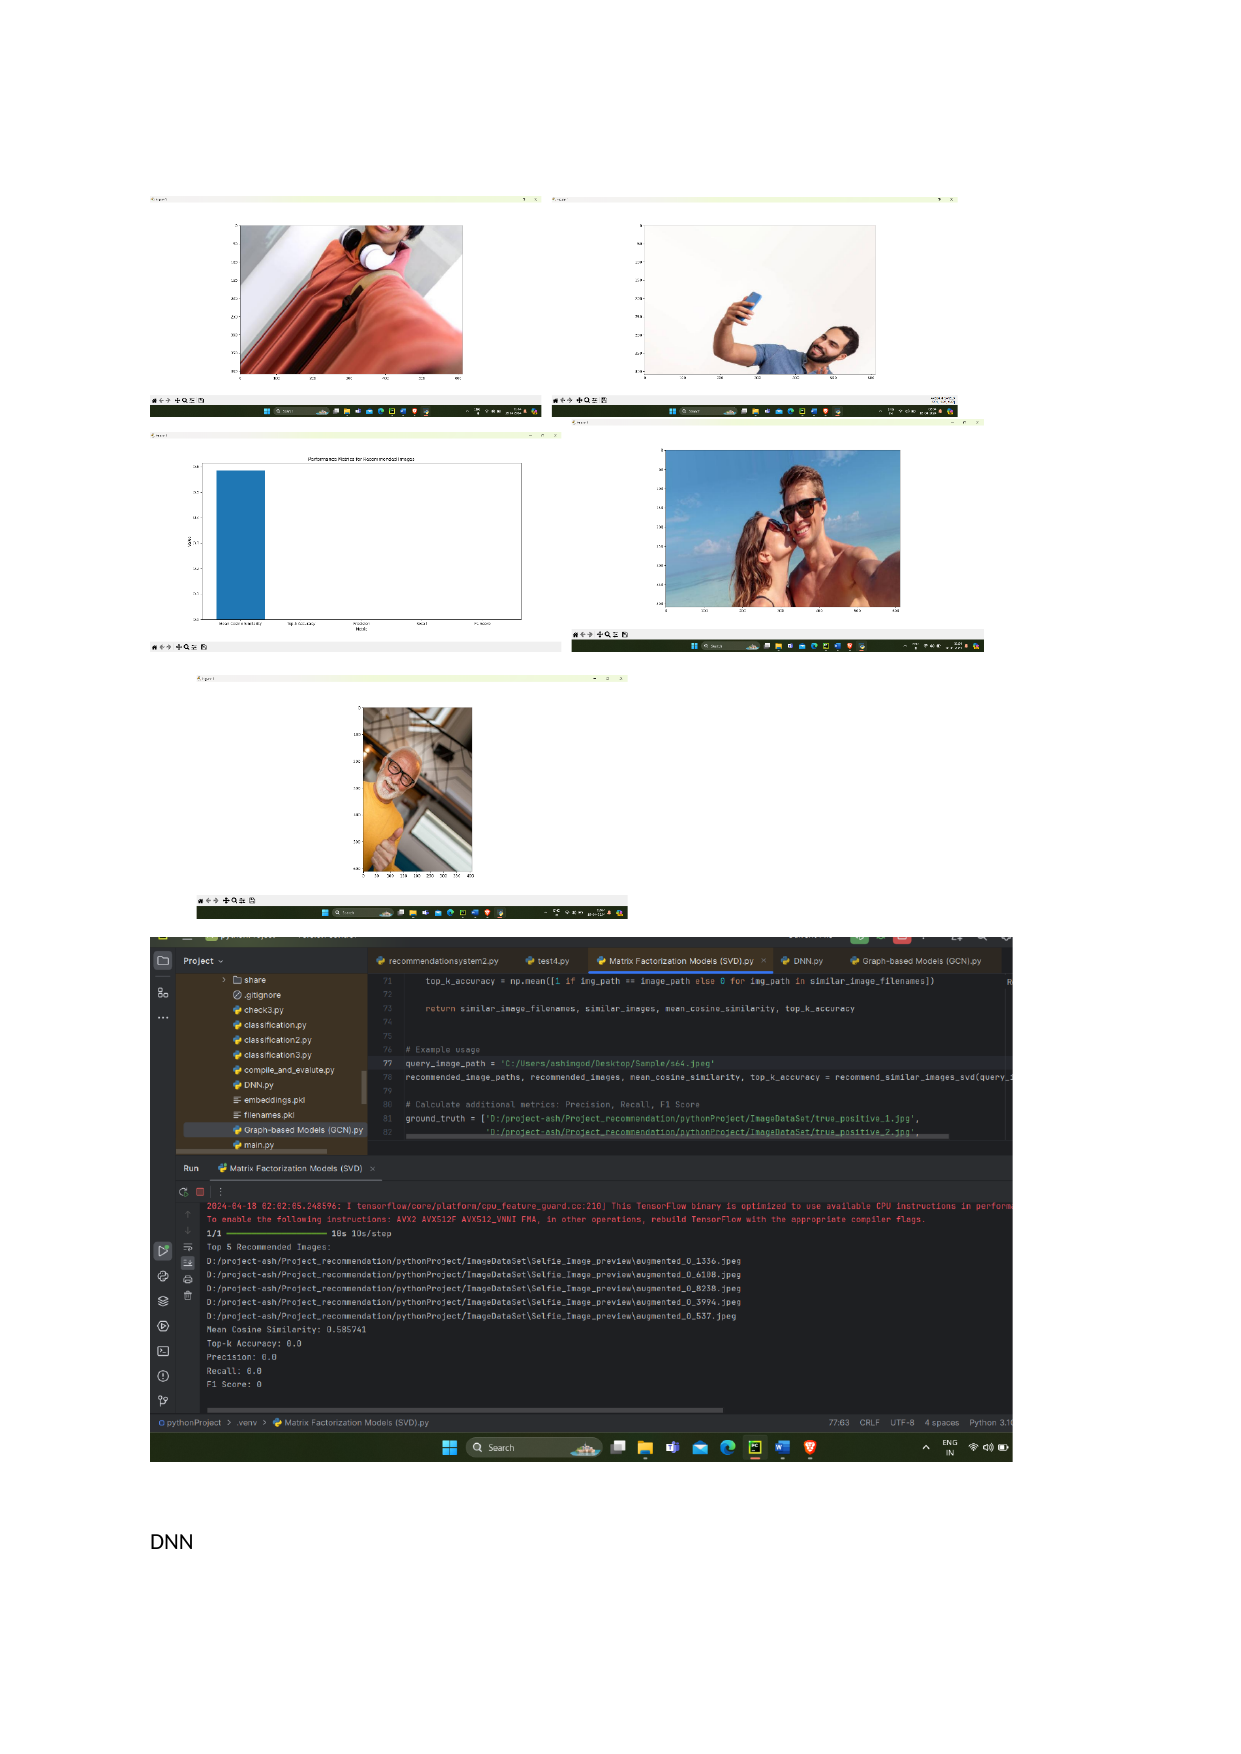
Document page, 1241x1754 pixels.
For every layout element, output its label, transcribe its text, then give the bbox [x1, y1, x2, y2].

picture [551, 197, 958, 417]
picture [196, 675, 628, 919]
picture [150, 196, 542, 417]
picture [571, 419, 984, 652]
picture [150, 937, 1013, 1462]
picture [150, 432, 562, 652]
text DNN [150, 1527, 1090, 1555]
